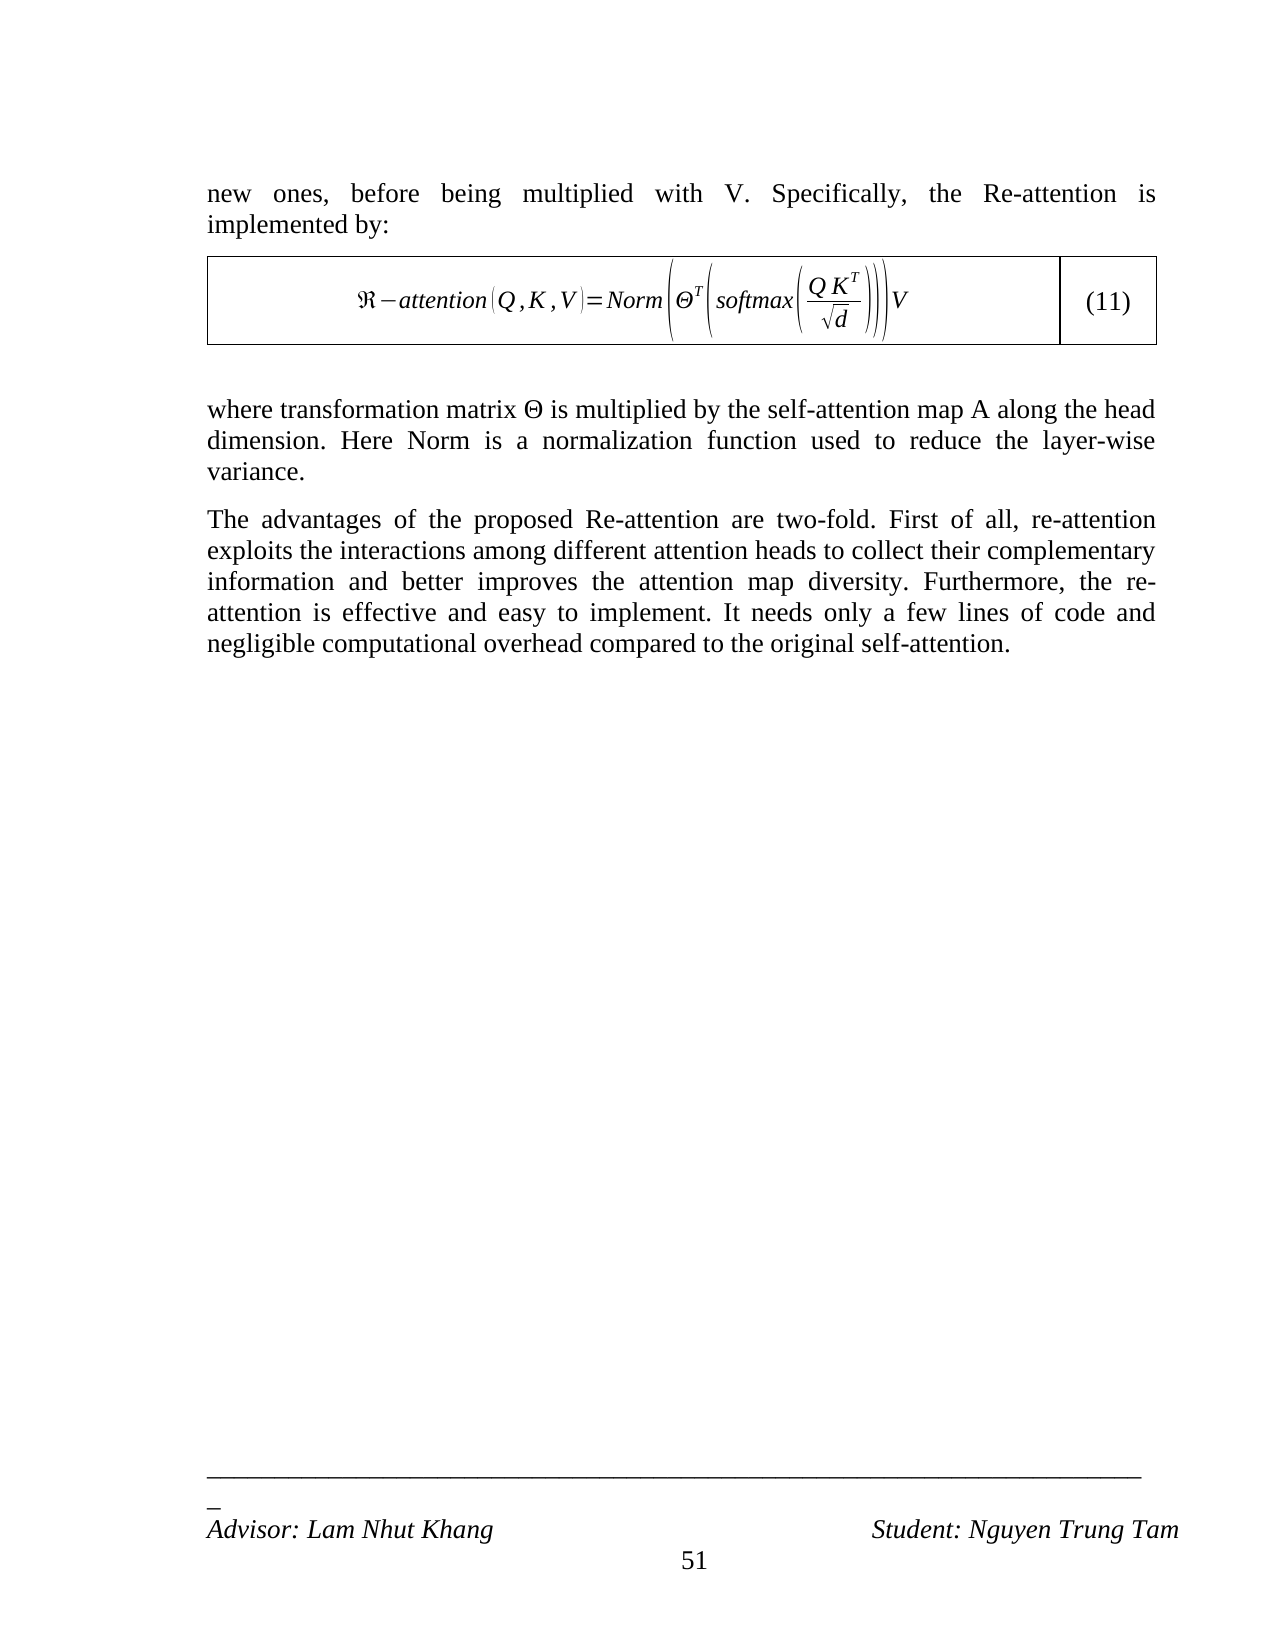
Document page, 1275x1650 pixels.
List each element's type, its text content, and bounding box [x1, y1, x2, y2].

table_header (11) [1061, 257, 1156, 344]
text The advantages of the proposed Re-attention are two-fold. First of all, re-attention exploits the interactions among different attention heads to collect their complementary information and better improves the attention map diversity. Furthermore, the re-attention is effective and easy to implement. It needs only a few lines of code and negligible computational overhead compared to the original self-attention. [207, 503, 1157, 658]
table_header [208, 257, 1059, 344]
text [207, 177, 1157, 239]
text where transformation matrix Θ is multiplied by the self-attention map A along the head dimension. Here Norm is a normalization function used to reduce the layer-wise variance. [207, 393, 1157, 486]
